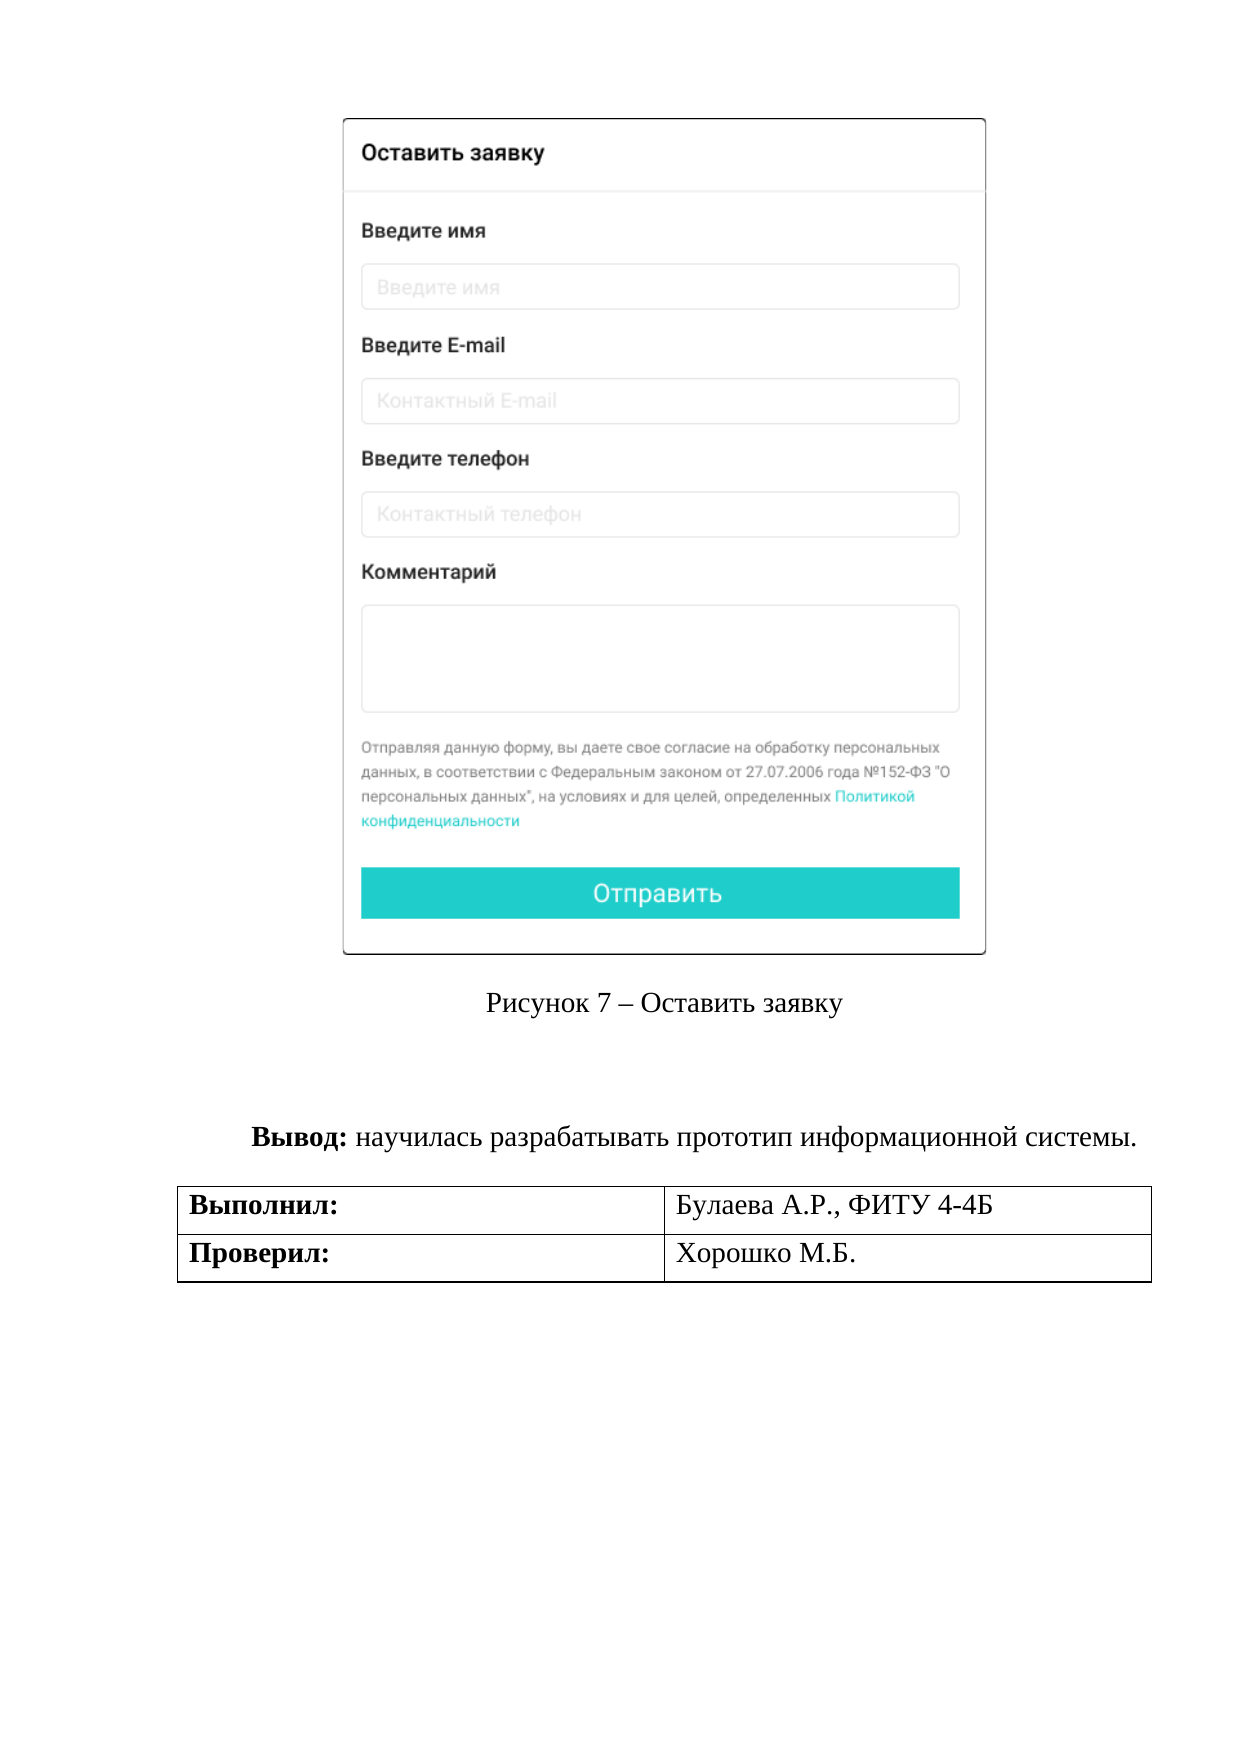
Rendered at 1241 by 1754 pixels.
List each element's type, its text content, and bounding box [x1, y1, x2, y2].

table_cell Проверил: [178, 1235, 664, 1281]
picture [342, 118, 987, 955]
table_header Выполнил: [178, 1187, 664, 1234]
text Рисунок 7 – Оставить заявку [177, 985, 1152, 1018]
table_cell Хорошко М.Б. [665, 1235, 1151, 1281]
table_header Булаева А.Р., ФИТУ 4-4Б [665, 1187, 1151, 1234]
text Вывод: научилась разрабатывать прототип информационной системы. [177, 1119, 1152, 1152]
